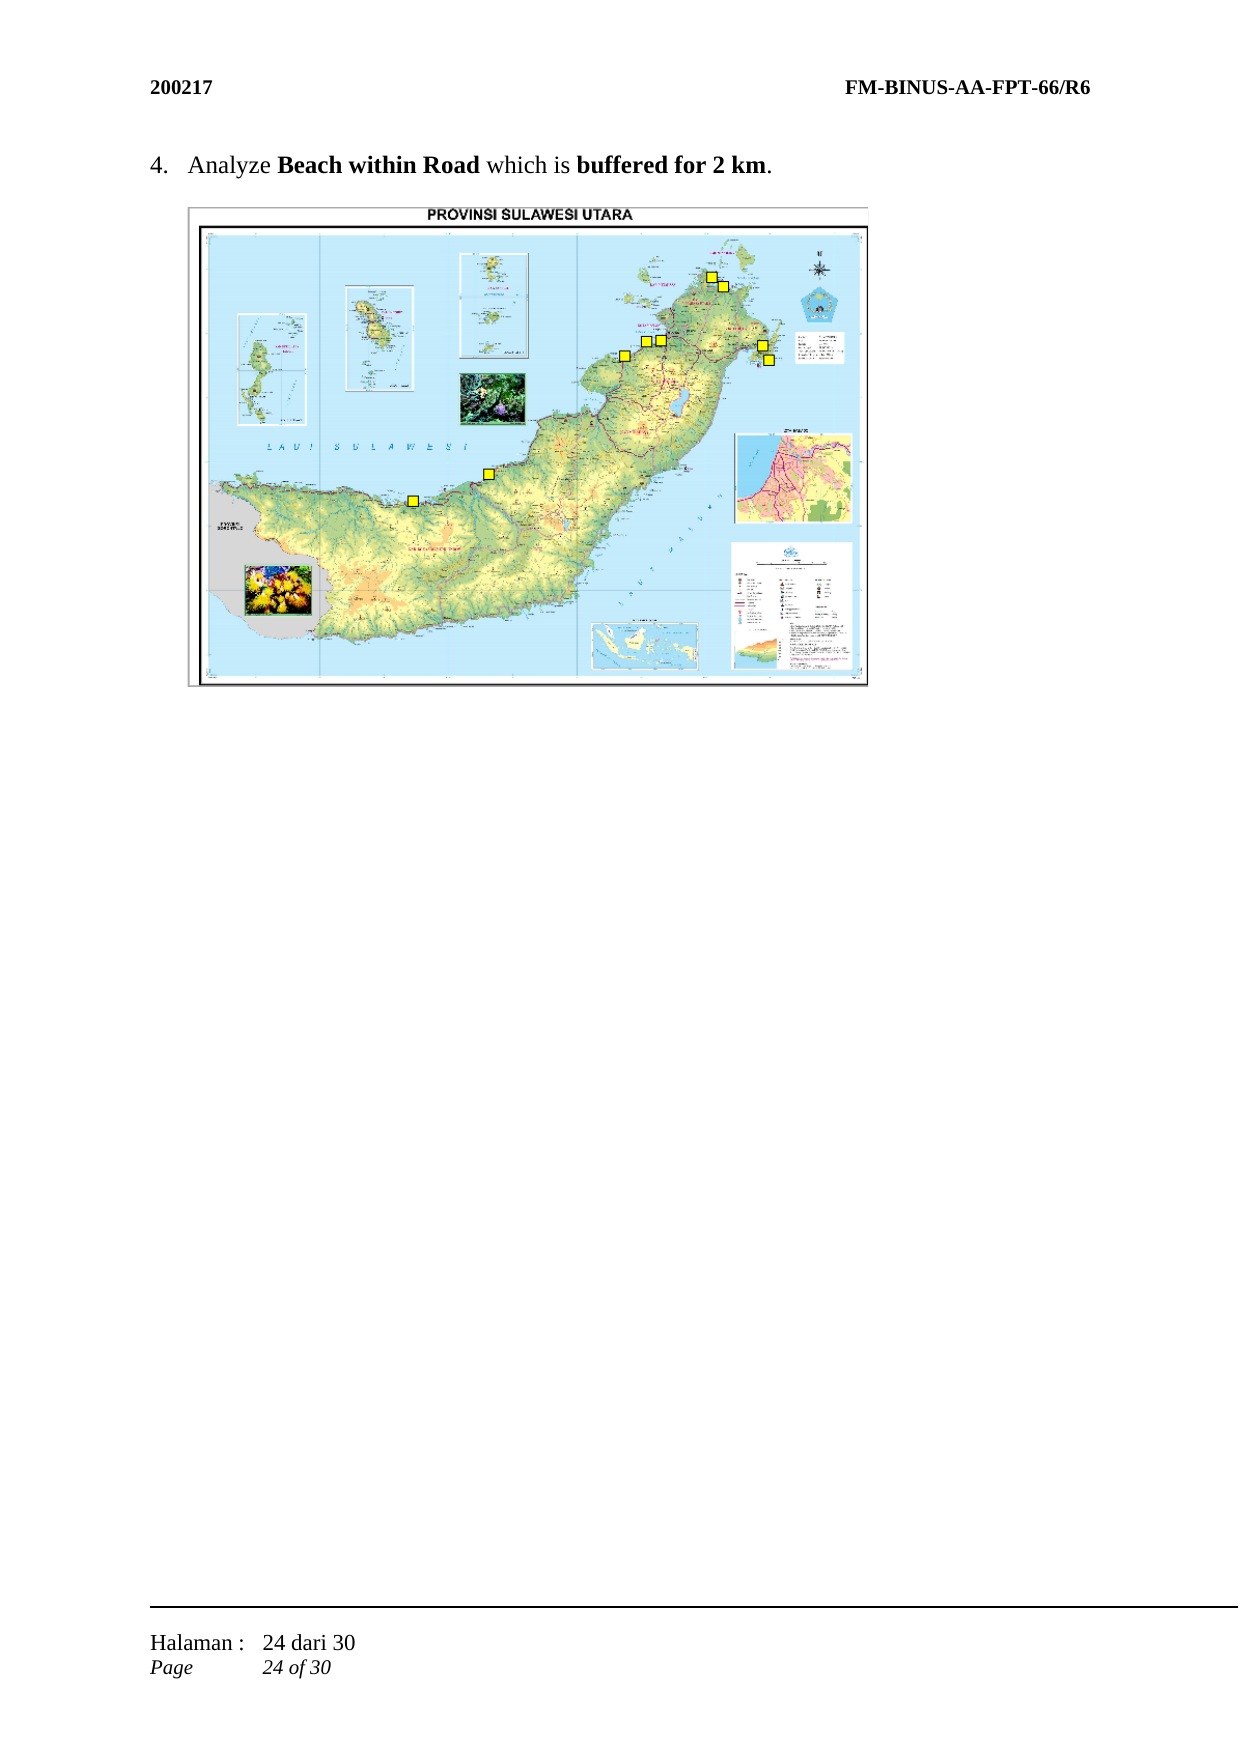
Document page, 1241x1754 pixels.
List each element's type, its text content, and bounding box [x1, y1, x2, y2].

picture [187, 207, 869, 687]
list Analyze Beach within Road which is buffered for 2 km. [150, 150, 1090, 179]
